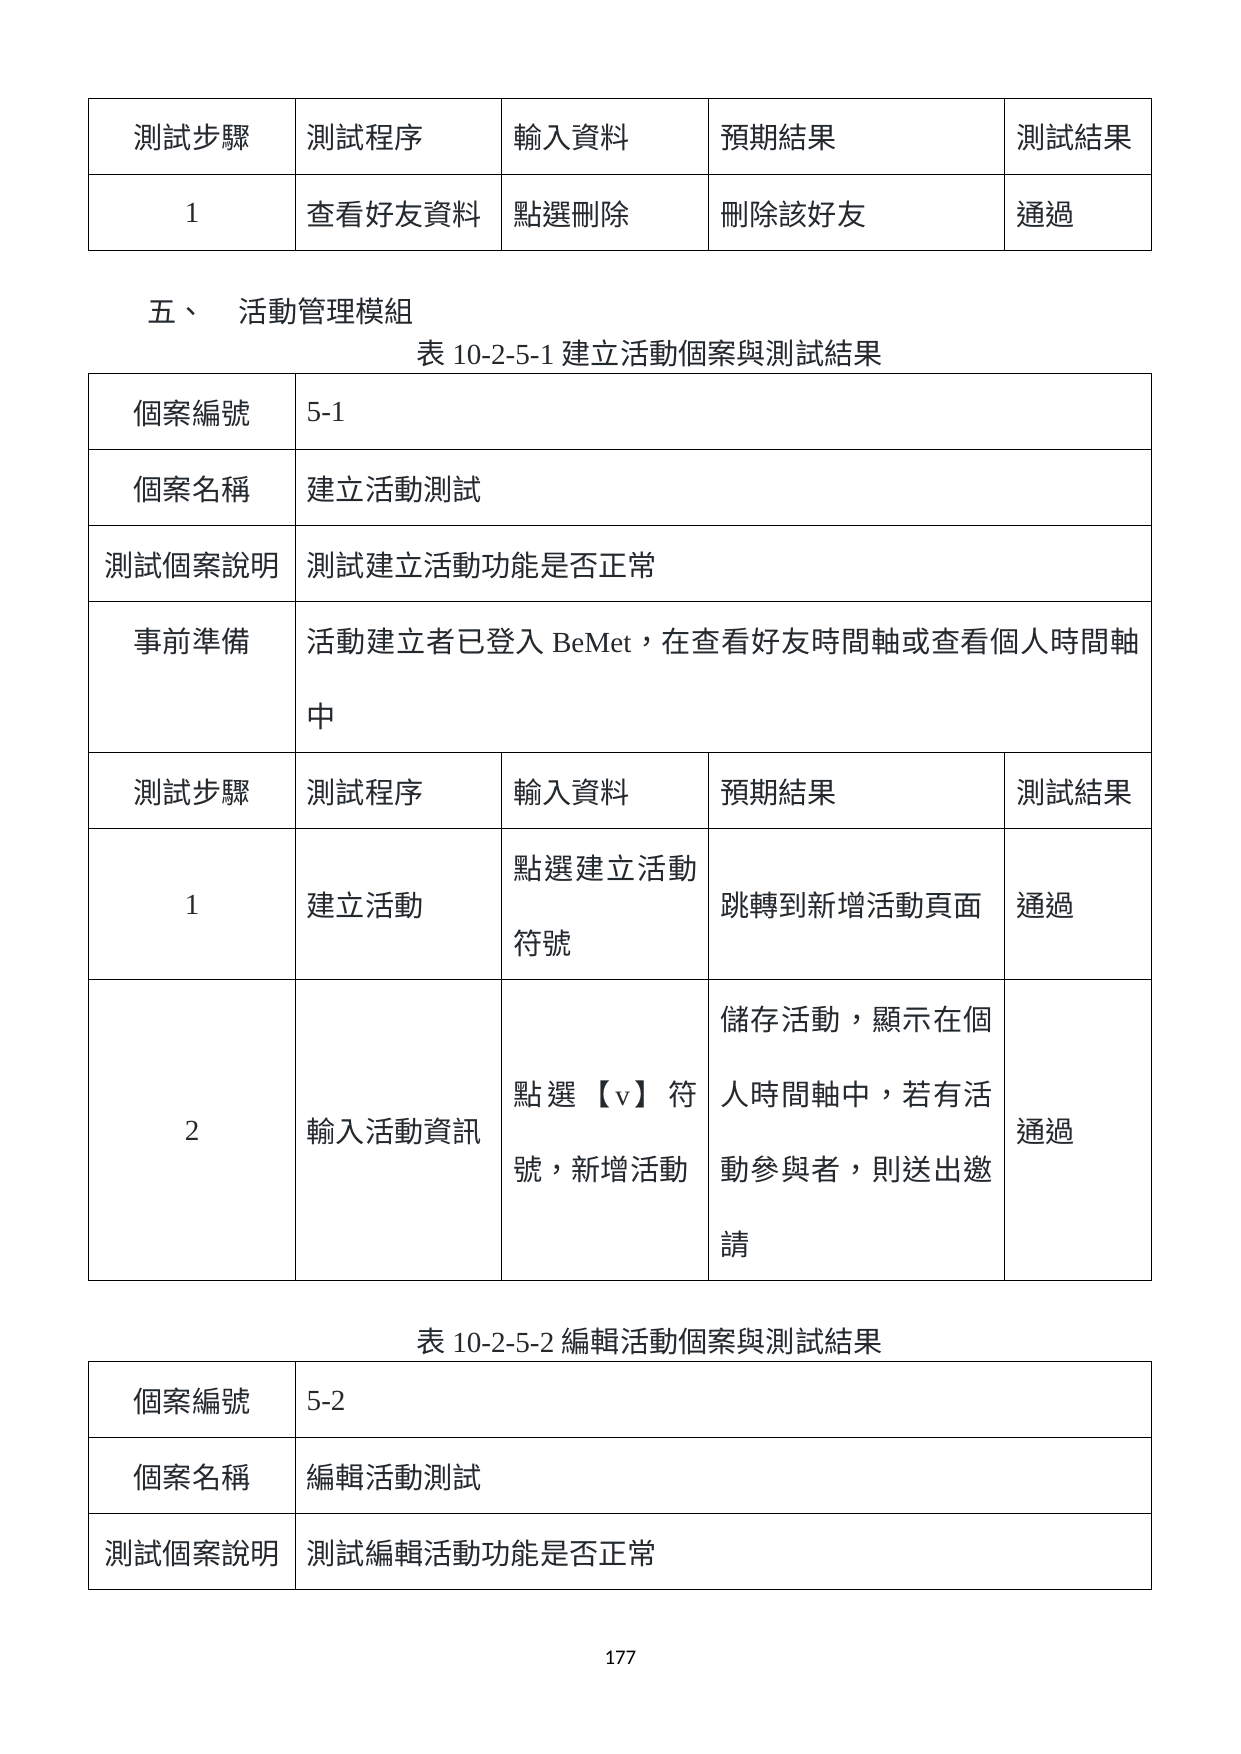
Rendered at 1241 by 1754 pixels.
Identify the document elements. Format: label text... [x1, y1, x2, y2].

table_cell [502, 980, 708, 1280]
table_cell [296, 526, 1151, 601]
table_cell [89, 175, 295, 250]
list 活動管理模組 [147, 288, 1152, 331]
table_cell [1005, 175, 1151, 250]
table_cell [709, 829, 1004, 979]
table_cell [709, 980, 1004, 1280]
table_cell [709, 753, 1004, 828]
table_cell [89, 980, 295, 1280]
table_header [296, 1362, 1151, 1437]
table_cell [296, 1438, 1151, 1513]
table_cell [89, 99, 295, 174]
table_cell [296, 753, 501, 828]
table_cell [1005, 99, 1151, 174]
text 表 10-2-5-2 編輯活動個案與測試結果 [89, 1319, 1152, 1361]
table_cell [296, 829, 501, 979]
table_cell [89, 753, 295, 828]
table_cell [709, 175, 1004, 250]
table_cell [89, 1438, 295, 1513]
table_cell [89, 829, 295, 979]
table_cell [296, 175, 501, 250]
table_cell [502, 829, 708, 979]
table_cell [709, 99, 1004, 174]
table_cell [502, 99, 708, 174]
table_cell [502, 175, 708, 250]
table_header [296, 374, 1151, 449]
text 表 10-2-5-1 建立活動個案與測試結果 [89, 331, 1152, 373]
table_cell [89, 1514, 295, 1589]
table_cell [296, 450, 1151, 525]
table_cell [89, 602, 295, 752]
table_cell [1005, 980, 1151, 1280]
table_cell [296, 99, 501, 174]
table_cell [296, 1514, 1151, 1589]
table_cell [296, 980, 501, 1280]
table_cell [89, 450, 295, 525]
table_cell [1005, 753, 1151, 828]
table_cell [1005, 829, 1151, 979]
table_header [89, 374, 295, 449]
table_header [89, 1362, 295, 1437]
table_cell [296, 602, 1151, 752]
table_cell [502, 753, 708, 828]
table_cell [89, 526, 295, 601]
